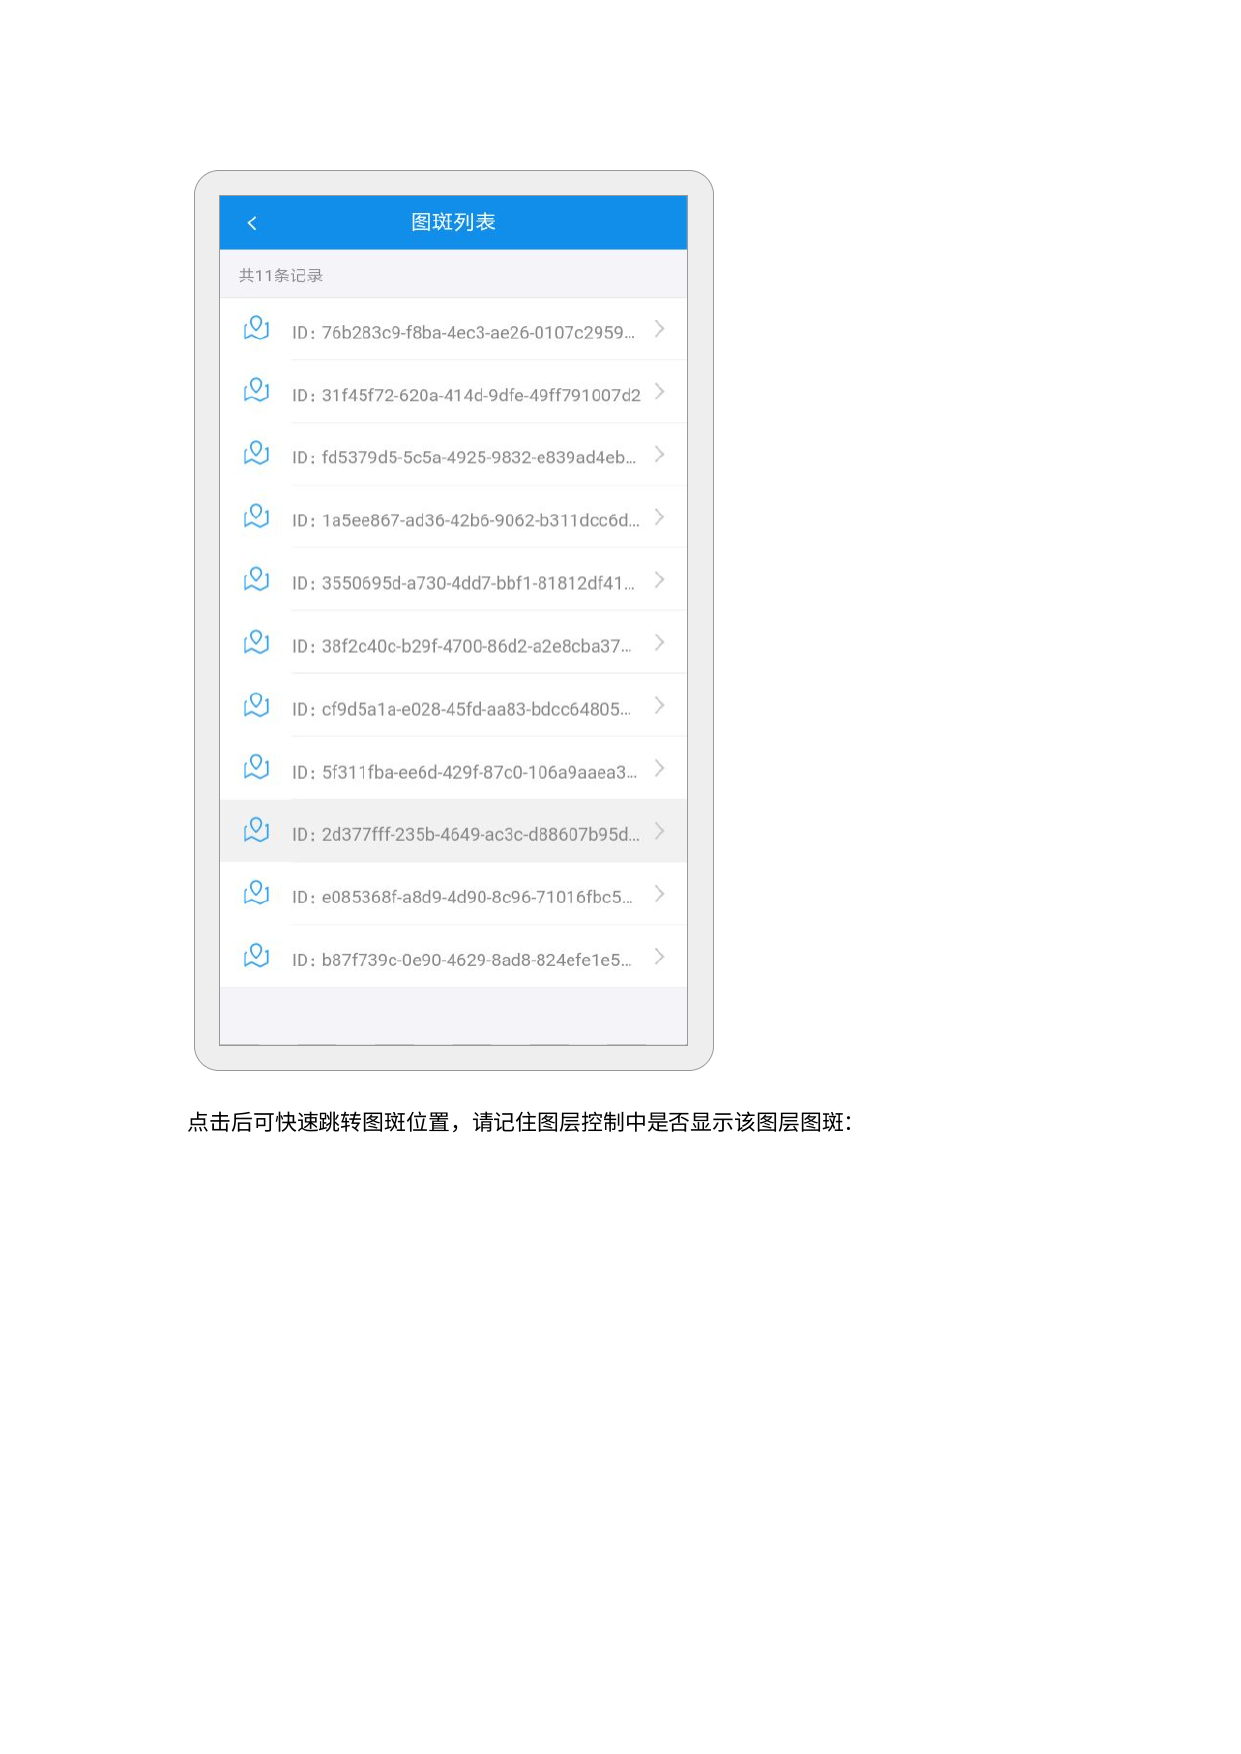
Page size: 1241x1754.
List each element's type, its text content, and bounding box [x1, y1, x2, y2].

text 点击后可快速跳转图斑位置，请记住图层控制中是否显示该图层图斑： [187, 1104, 1053, 1137]
picture [187, 162, 718, 1079]
